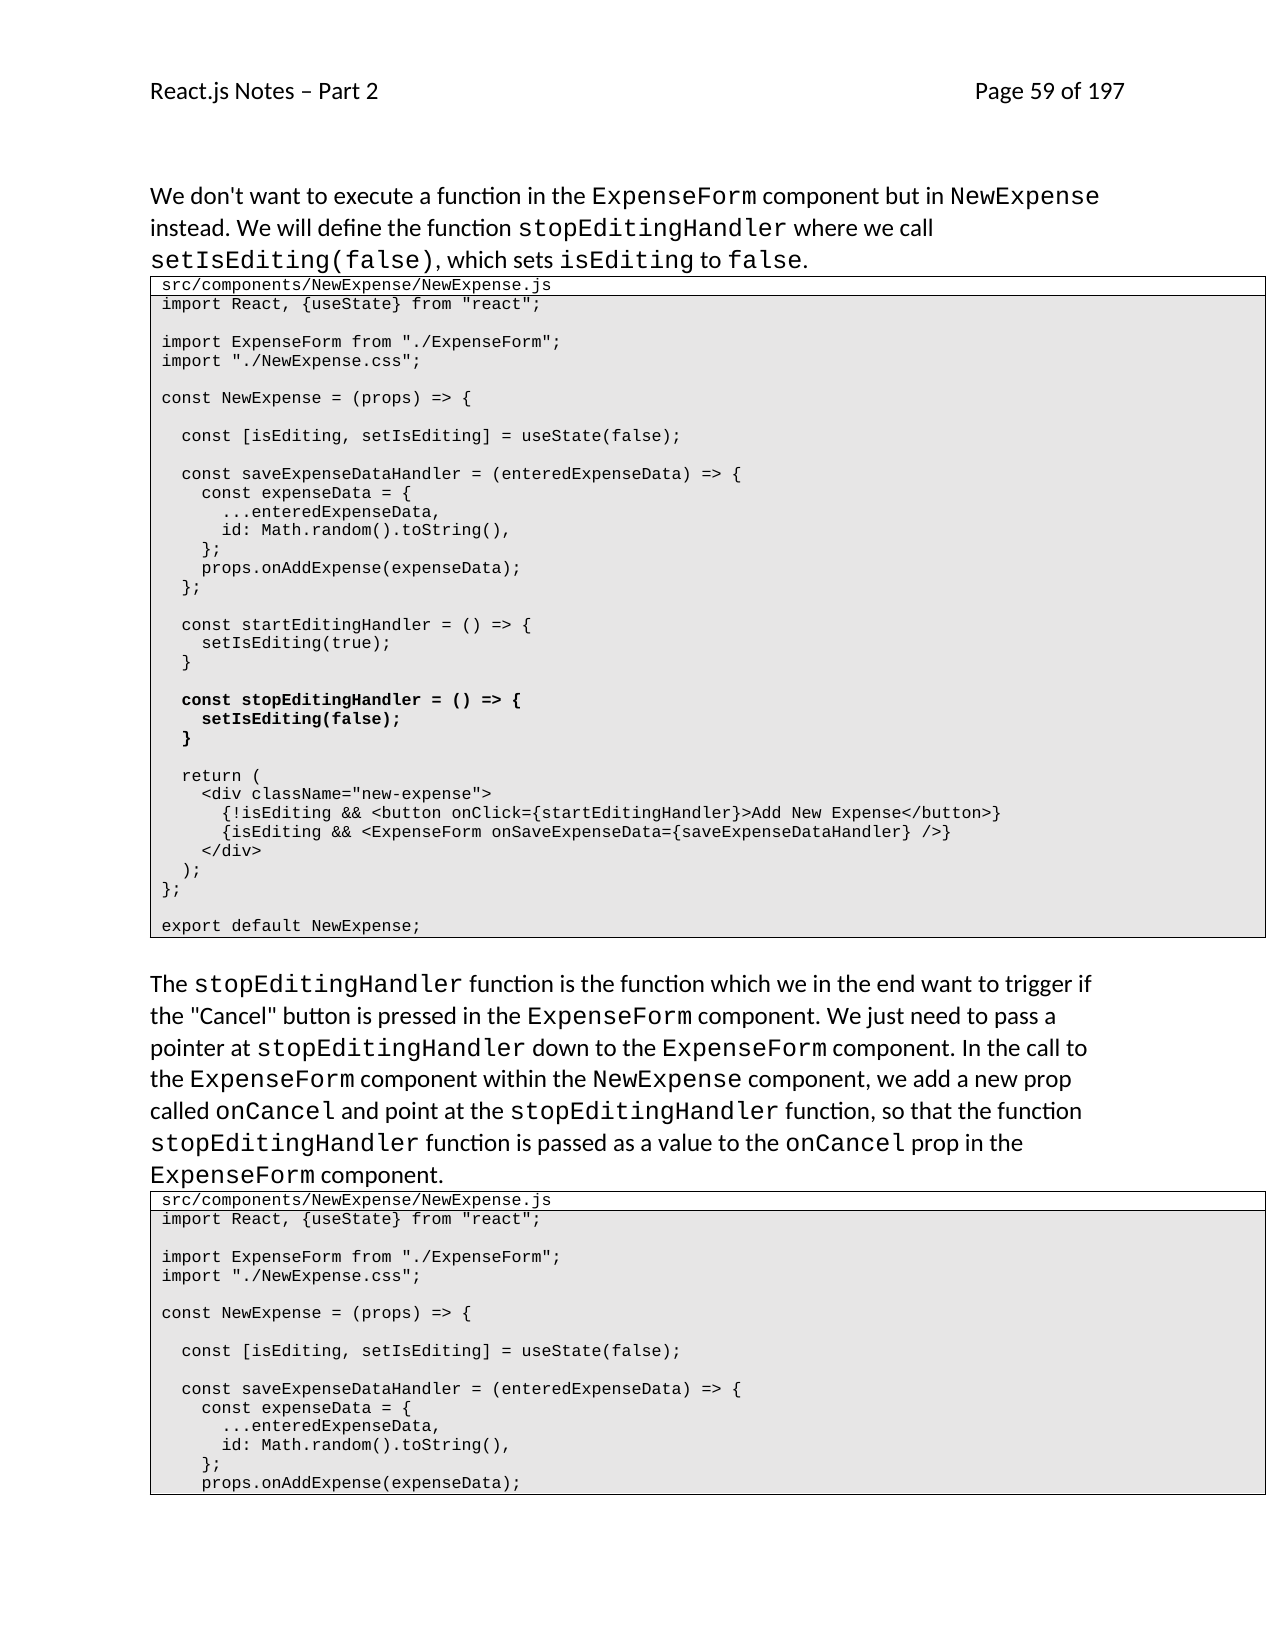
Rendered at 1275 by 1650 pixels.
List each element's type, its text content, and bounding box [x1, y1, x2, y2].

text The stopEditingHandler function is the function which we in the end want to trigger if the "Cancel" button is pressed in the ExpenseForm component. We just need to pass a pointer at stopEditingHandler down to the ExpenseForm component. In the call to the ExpenseForm component within the NewExpense component, we add a new prop called onCancel and point at the stopEditingHandler function, so that the function stopEditingHandler function is passed as a value to the onCancel prop in the ExpenseForm component. [150, 968, 1125, 1191]
table_header src/components/NewExpense/NewExpense.js [151, 277, 1265, 295]
table_cell import React, {useState} from "react"; import ExpenseForm from "./ExpenseForm"; import "./NewExpense.css"; const NewExpense = (props) => { const [isEditing, setIsEditing] = useState(false); const saveExpenseDataHandler = (enteredExpenseData) => { const expenseData = { ...enteredExpenseData, id: Math.random().toString(), }; props.onAddExpense(expenseData); }; const startEditingHandler = () => { setIsEditing(true); } const stopEditingHandler = () => { setIsEditing(false); } return ( <div className="new-expense"> {!isEditing && <button onClick={startEditingHandler}>Add New Expense</button>} {isEditing && <ExpenseForm onSaveExpenseData={saveExpenseDataHandler} />} </div> ); }; export default NewExpense; [151, 296, 1265, 937]
text We don't want to execute a function in the ExpenseForm component but in NewExpense instead. We will define the function stopEditingHandler where we call setIsEditing(false), which sets isEditing to false. [150, 181, 1125, 276]
table_header src/components/NewExpense/NewExpense.js [151, 1192, 1265, 1210]
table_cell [151, 1211, 1265, 1493]
